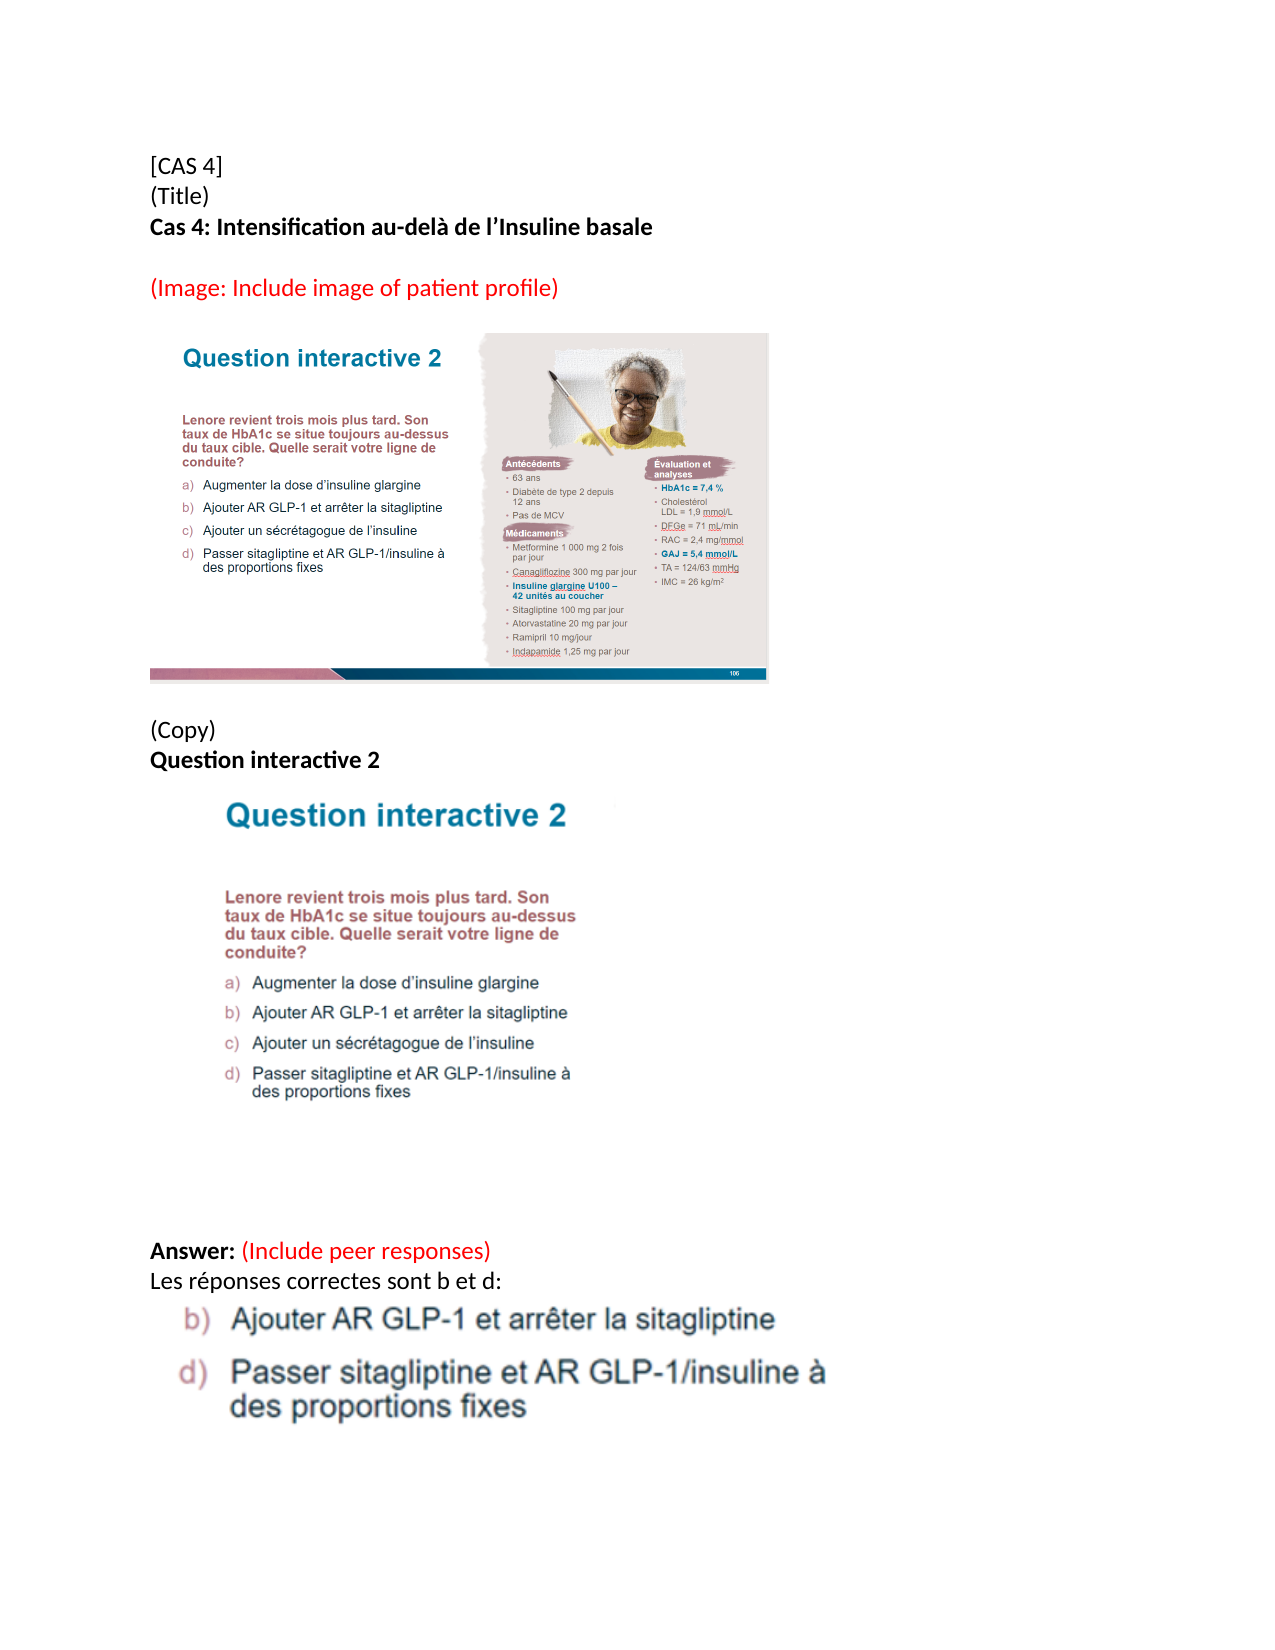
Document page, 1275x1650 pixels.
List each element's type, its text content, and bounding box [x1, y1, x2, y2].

text (Image: Include image of patient profile) [150, 272, 1125, 303]
picture [150, 775, 616, 1205]
text (Title) [150, 181, 1125, 211]
text Les réponses correctes sont b et d: [150, 1265, 1125, 1352]
text Answer: (Include peer responses) [150, 1235, 1125, 1265]
text [CAS 4] [150, 150, 1125, 181]
picture [150, 1296, 852, 1449]
text Cas 4: Intensification au-delà de l’Insuline basale [150, 211, 1125, 242]
text Question interactive 2 [150, 745, 1125, 775]
picture [150, 333, 770, 684]
text (Copy) [150, 714, 1125, 745]
